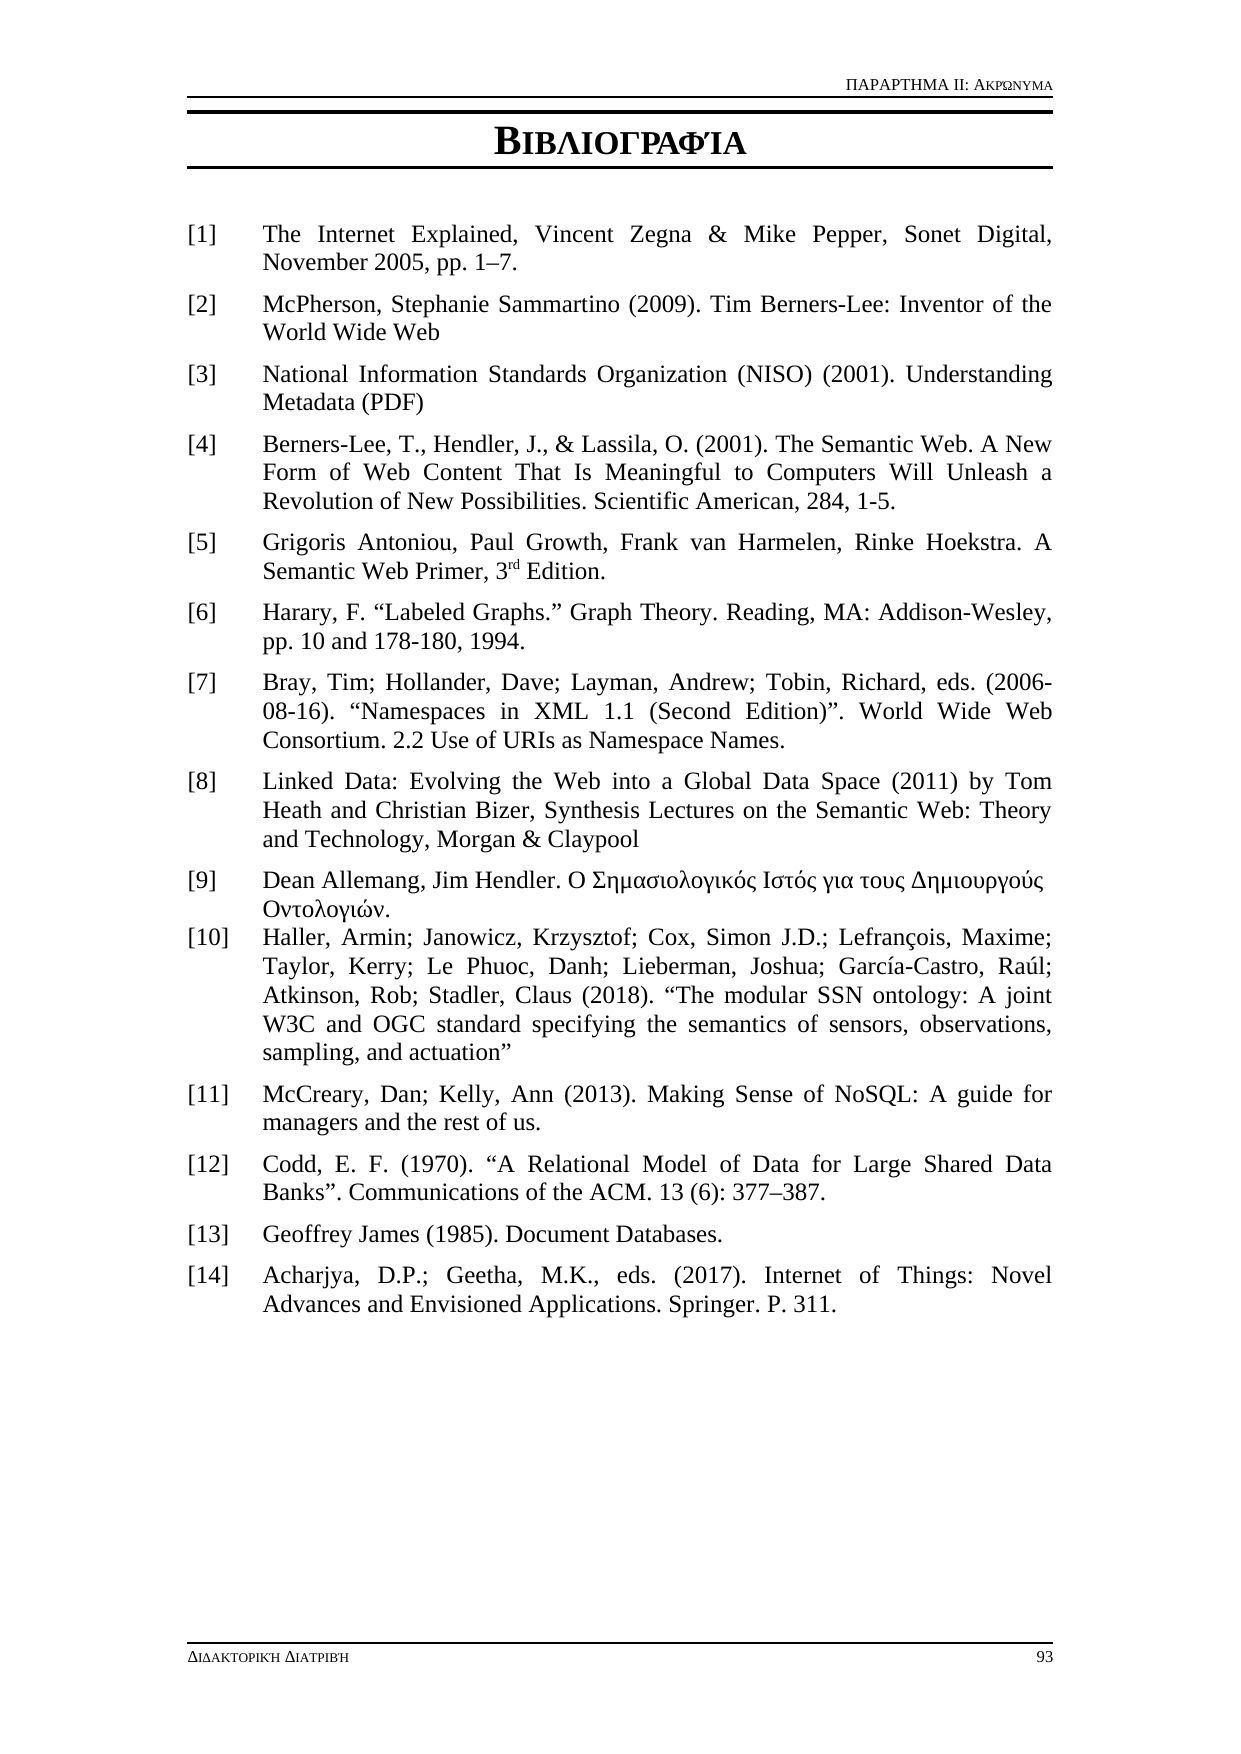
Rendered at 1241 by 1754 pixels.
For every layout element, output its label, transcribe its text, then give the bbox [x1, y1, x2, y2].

text [12] Codd, E. F. (1970). “A Relational Model of Data for Large Shared Data Banks”. Communications of the ACM. 13 (6): 377–387. [187, 1149, 1053, 1206]
text [7] Bray, Tim; Hollander, Dave; Layman, Andrew; Tobin, Richard, eds. (2006-08-16). “Namespaces in XML 1.1 (Second Edition)”. World Wide Web Consortium. 2.2 Use of URIs as Namespace Names. [187, 667, 1053, 754]
text [14] Acharjya, D.P.; Geetha, M.K., eds. (2017). Internet of Things: Novel Advances and Envisioned Applications. Springer. P. 311. [187, 1260, 1053, 1317]
text [8] Linked Data: Evolving the Web into a Global Data Space (2011) by Tom Heath and Christian Bizer, Synthesis Lectures on the Semantic Web: Theory and Technology, Morgan & Claypool [187, 766, 1053, 852]
text [5] Grigoris Antoniou, Paul Growth, Frank van Harmelen, Rinke Hoekstra. A Semantic Web Primer, 3rd Edition. [187, 527, 1053, 585]
text [6] Harary, F. “Labeled Graphs.” Graph Theory. Reading, MA: Addison-Wesley, pp. 10 and 178-180, 1994. [187, 597, 1053, 655]
text [1] The Internet Explained, Vincent Zegna & Mike Pepper, Sonet Digital, November 2005, pp. 1–7. [187, 219, 1053, 276]
title Βιβλιογραφία [187, 114, 1053, 166]
text [4] Βerners-Lee, T., Hendler, J., & Lassila, O. (2001). The Semantic Web. A New Form of Web Content That Is Meaningful to Computers Will Unleash a Revolution of New Possibilities. Scientific American, 284, 1-5. [187, 429, 1053, 515]
text [3] National Information Standards Organization (NISO) (2001). Understanding Metadata (PDF) [187, 359, 1053, 416]
text [2] McPherson, Stephanie Sammartino (2009). Tim Berners-Lee: Inventor of the World Wide Web [187, 289, 1053, 346]
text [10] Haller, Armin; Janowicz, Krzysztof; Cox, Simon J.D.; Lefrançois, Maxime; Taylor, Kerry; Le Phuoc, Danh; Lieberman, Joshua; García-Castro, Raúl; Atkinson, Rob; Stadler, Claus (2018). “The modular SSN ontology: A joint W3C and OGC standard specifying the semantics of sensors, observations, sampling, and actuation” [187, 922, 1053, 1066]
text [9] Dean Allemang, Jim Hendler. Ο Σημασιολογικός Ιστός για τους Δημιουργούς Οντολογιών. [187, 865, 1053, 922]
text [11] McCreary, Dan; Kelly, Ann (2013). Making Sense of NoSQL: A guide for managers and the rest of us. [187, 1079, 1053, 1136]
text [13] Geoffrey James (1985). Document Databases. [187, 1219, 1053, 1247]
